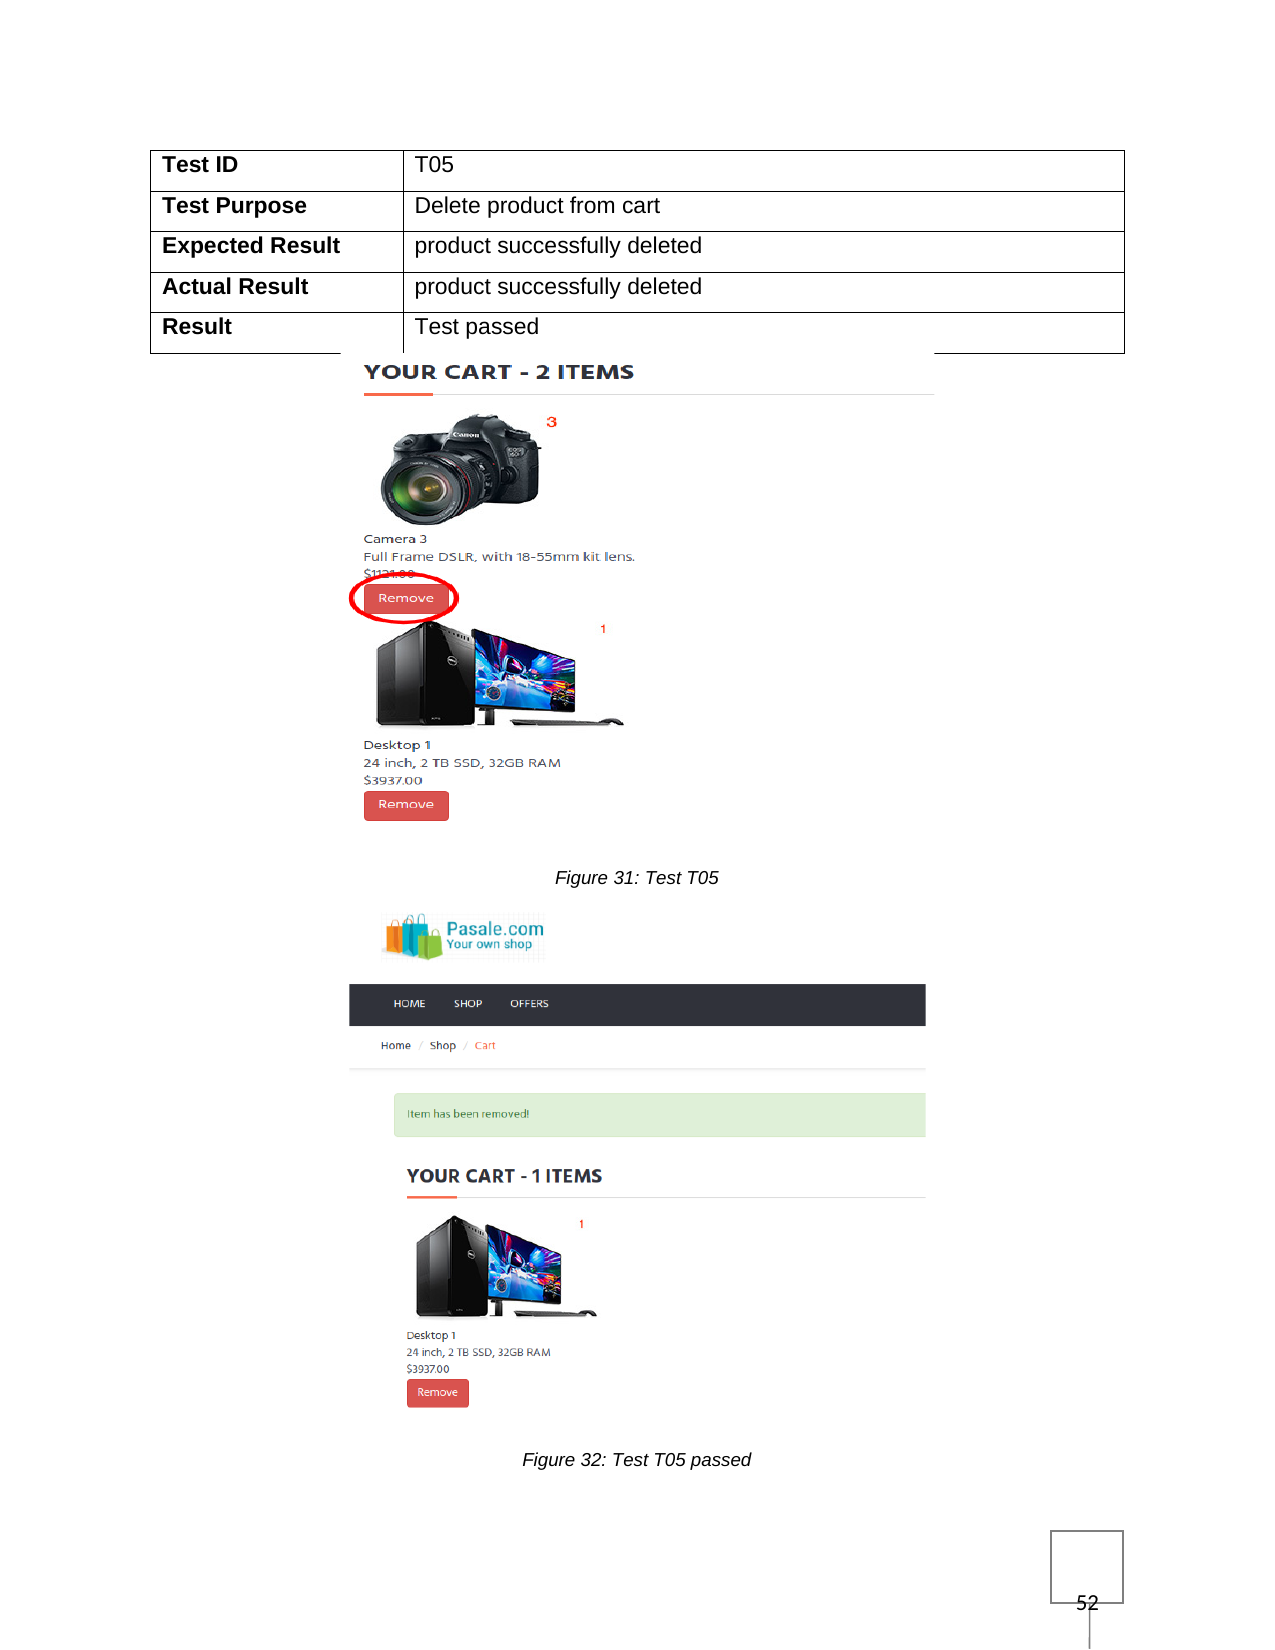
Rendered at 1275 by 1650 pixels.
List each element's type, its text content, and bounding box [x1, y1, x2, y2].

table_cell Expected Result [151, 232, 403, 272]
table_header Test ID [151, 151, 403, 191]
table_cell Result [151, 313, 403, 353]
table_cell Test Purpose [151, 192, 403, 231]
table_cell Test passed [404, 313, 1124, 353]
table_cell product successfully deleted [404, 273, 1124, 312]
table_cell product successfully deleted [404, 232, 1124, 272]
table_header T05 [404, 151, 1124, 191]
picture [349, 909, 926, 1418]
table_cell Delete product from cart [404, 192, 1124, 231]
picture [340, 353, 935, 837]
table_cell Actual Result [151, 273, 403, 312]
